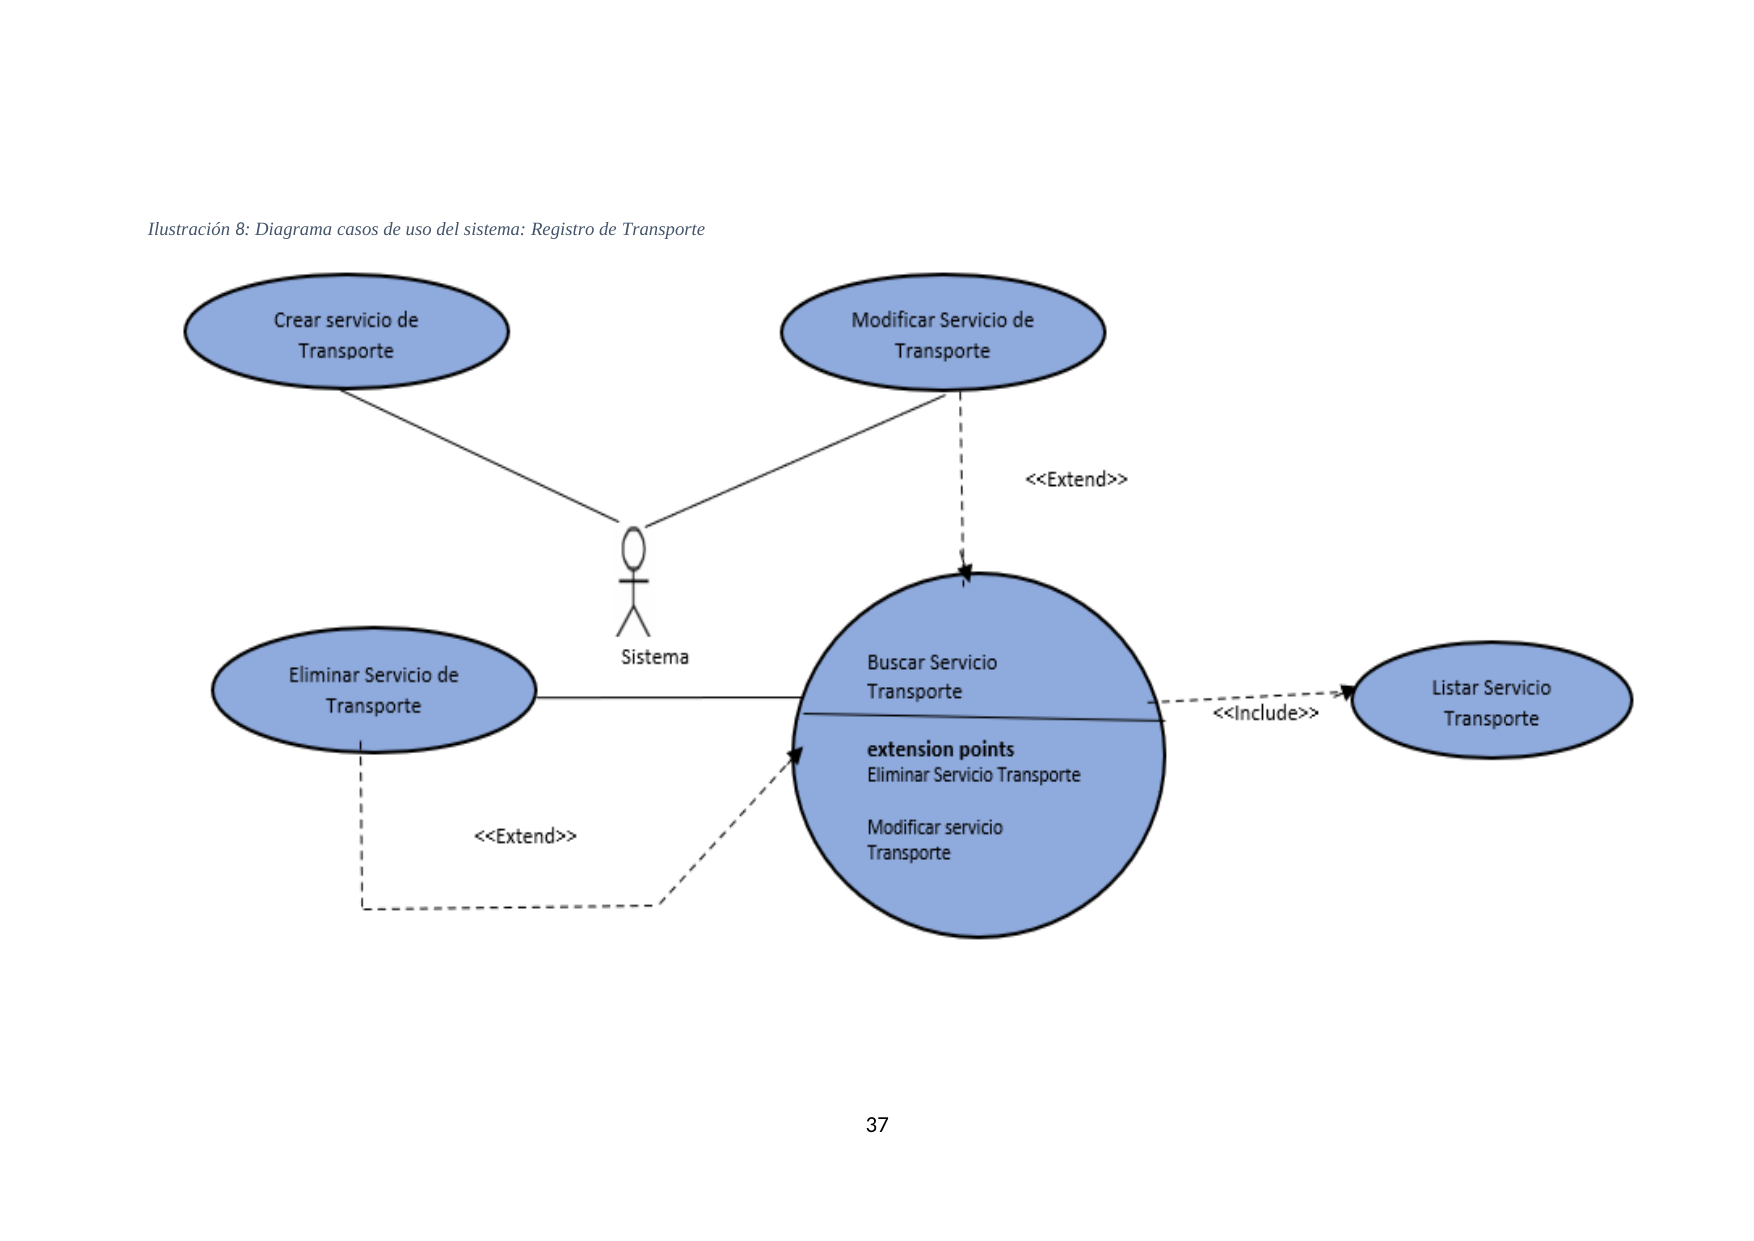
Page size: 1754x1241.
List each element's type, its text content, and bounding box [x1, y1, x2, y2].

picture [147, 260, 1693, 1039]
